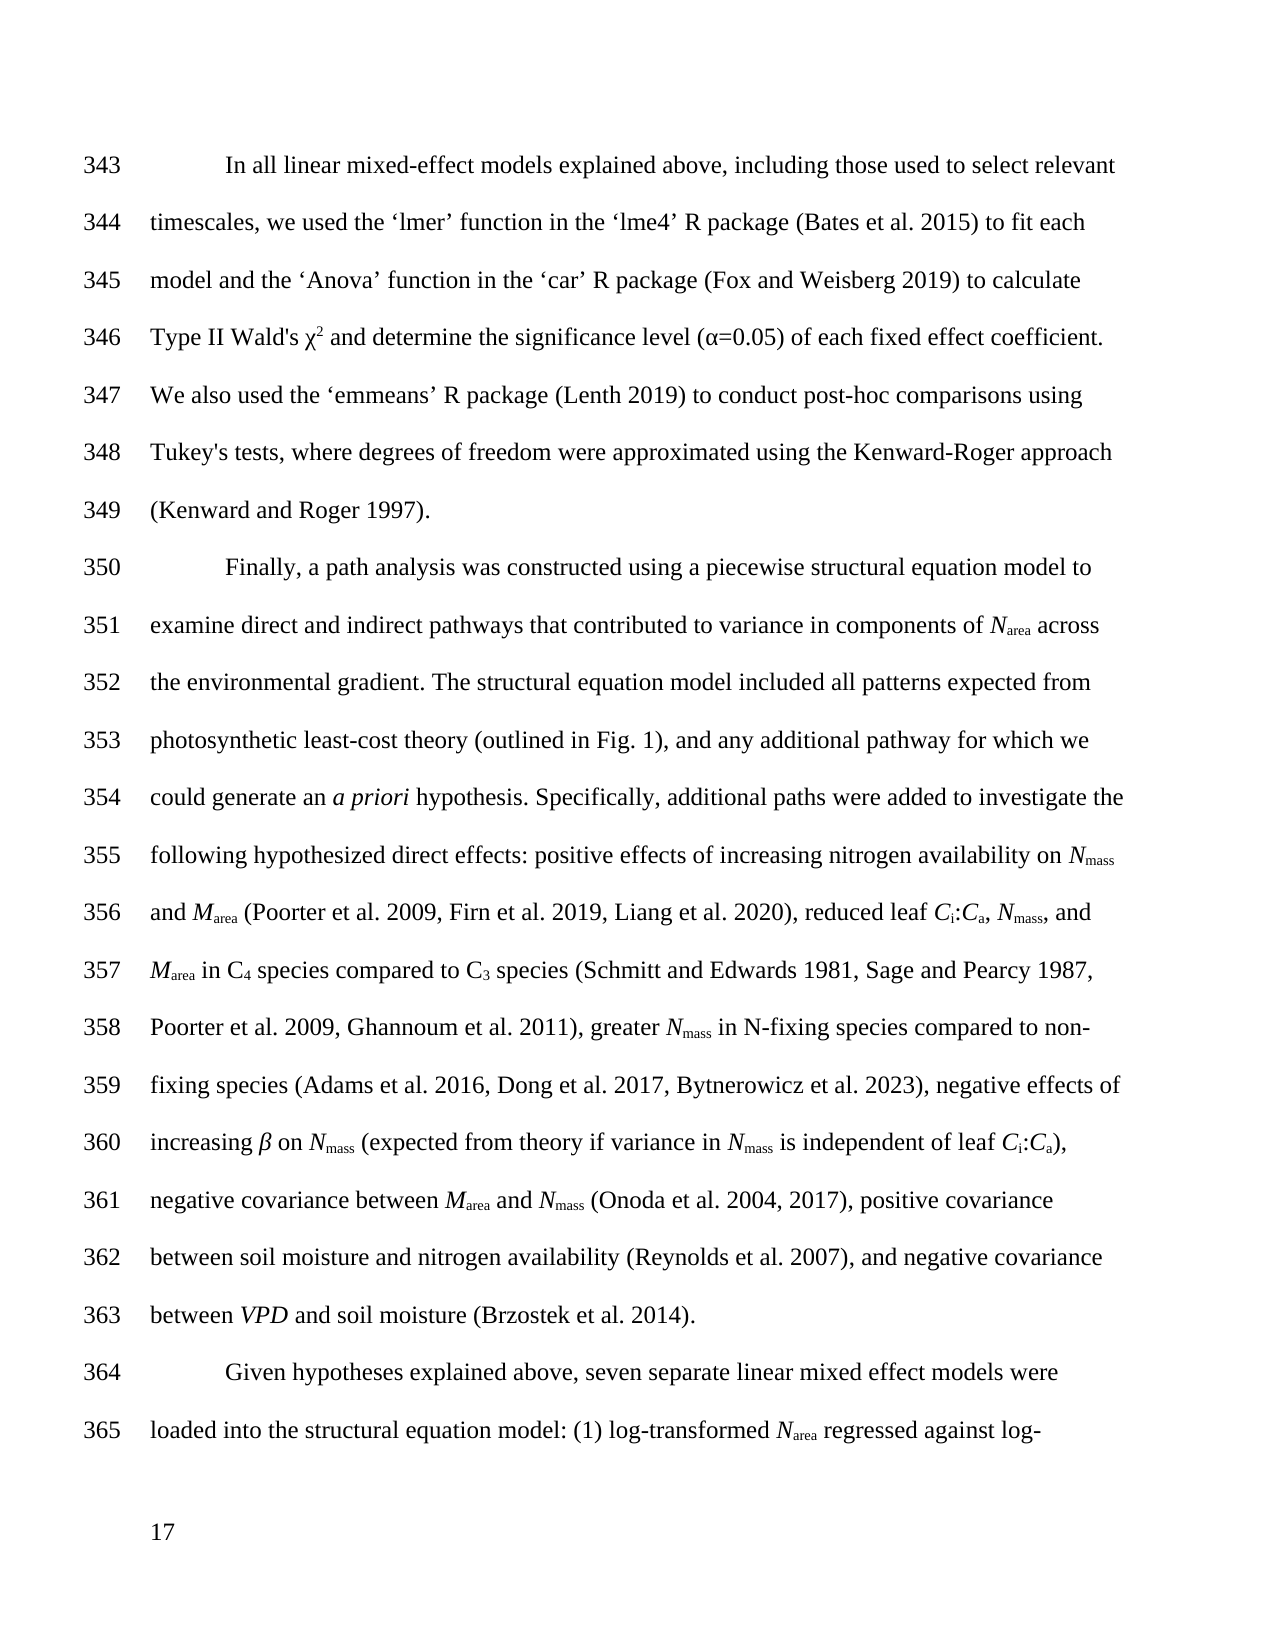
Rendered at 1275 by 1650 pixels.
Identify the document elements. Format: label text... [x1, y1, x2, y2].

text In all linear mixed-effect models explained above, including those used to select relevant timescales, we used the ‘lmer’ function in the ‘lme4’ R package (Bates et al. 2015) to fit each model and the ‘Anova’ function in the ‘car’ R package (Fox and Weisberg 2019) to calculate Type II Wald's χ2 and determine the significance level (α=0.05) of each fixed effect coefficient. We also used the ‘emmeans’ R package (Lenth 2019) to conduct post-hoc comparisons using Tukey's tests, where degrees of freedom were approximated using the Kenward-Roger approach (Kenward and Roger 1997). [150, 150, 1125, 524]
text Finally, a path analysis was constructed using a piecewise structural equation model to examine direct and indirect pathways that contributed to variance in components of Narea across the environmental gradient. The structural equation model included all patterns expected from photosynthetic least-cost theory (outlined in Fig. 1), and any additional pathway for which we could generate an a priori hypothesis. Specifically, additional paths were added to investigate the following hypothesized direct effects: positive effects of increasing nitrogen availability on Nmass and Marea (Poorter et al. 2009, Firn et al. 2019, Liang et al. 2020), reduced leaf Ci:Ca, Nmass, and Marea in C4 species compared to C3 species (Schmitt and Edwards 1981, Sage and Pearcy 1987, Poorter et al. 2009, Ghannoum et al. 2011), greater Nmass in N-fixing species compared to non-fixing species (Adams et al. 2016, Dong et al. 2017, Bytnerowicz et al. 2023), negative effects of increasing β on Nmass (expected from theory if variance in Nmass is independent of leaf Ci:Ca), negative covariance between Marea and Nmass (Onoda et al. 2004, 2017), positive covariance between soil moisture and nitrogen availability (Reynolds et al. 2007), and negative covariance between VPD and soil moisture (Brzostek et al. 2014). [150, 552, 1125, 1329]
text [150, 1357, 1125, 1444]
